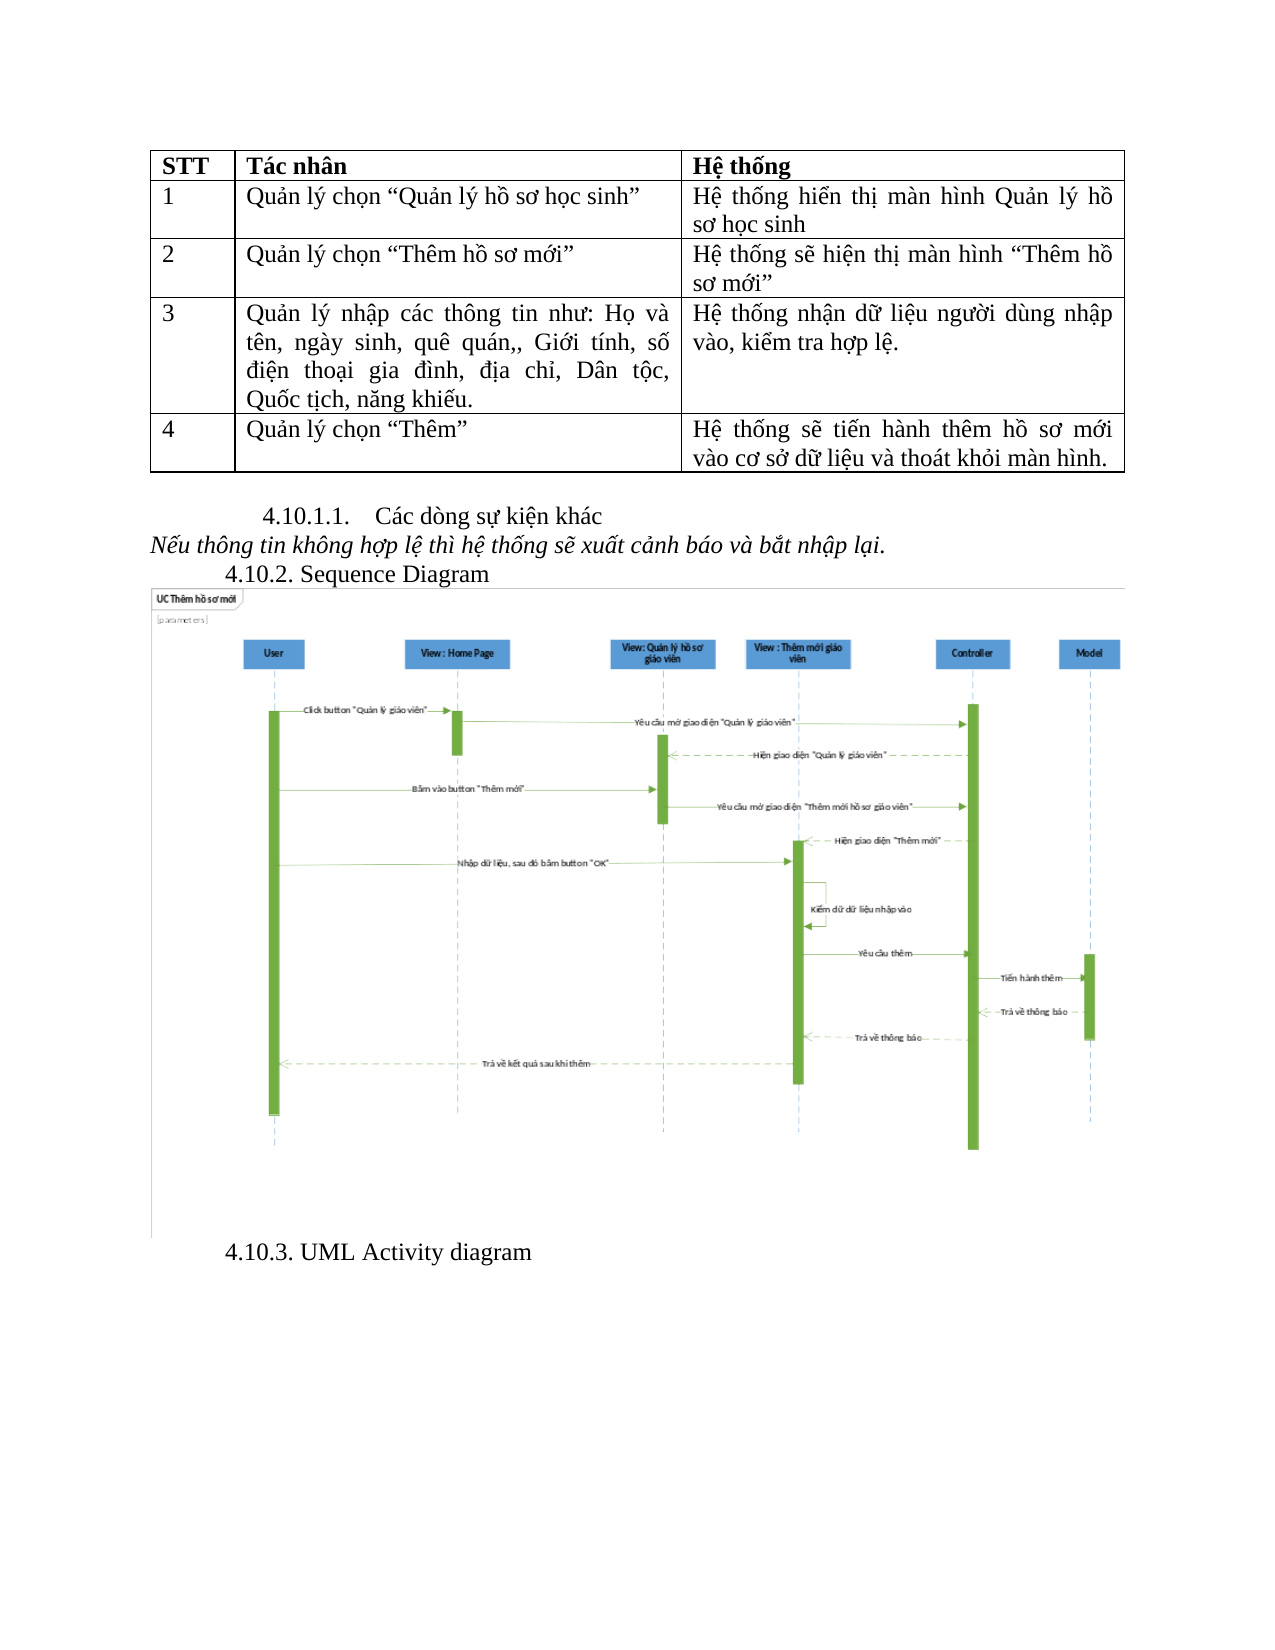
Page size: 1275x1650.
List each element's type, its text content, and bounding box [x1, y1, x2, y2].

list Sequence Diagram [225, 559, 1125, 587]
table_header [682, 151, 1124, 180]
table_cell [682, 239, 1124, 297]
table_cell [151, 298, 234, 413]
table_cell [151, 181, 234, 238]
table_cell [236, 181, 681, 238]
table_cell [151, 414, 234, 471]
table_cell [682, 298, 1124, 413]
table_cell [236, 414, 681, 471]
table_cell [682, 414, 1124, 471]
list UML Activity diagram [225, 1237, 1125, 1266]
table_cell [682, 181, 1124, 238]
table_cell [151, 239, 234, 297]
text Nếu thông tin không hợp lệ thì hệ thống sẽ xuất cảnh báo và bắt nhập lại. [150, 530, 1125, 559]
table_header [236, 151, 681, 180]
list Các dòng sự kiện khác [262, 501, 1125, 530]
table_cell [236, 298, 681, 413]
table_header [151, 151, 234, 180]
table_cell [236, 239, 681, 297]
